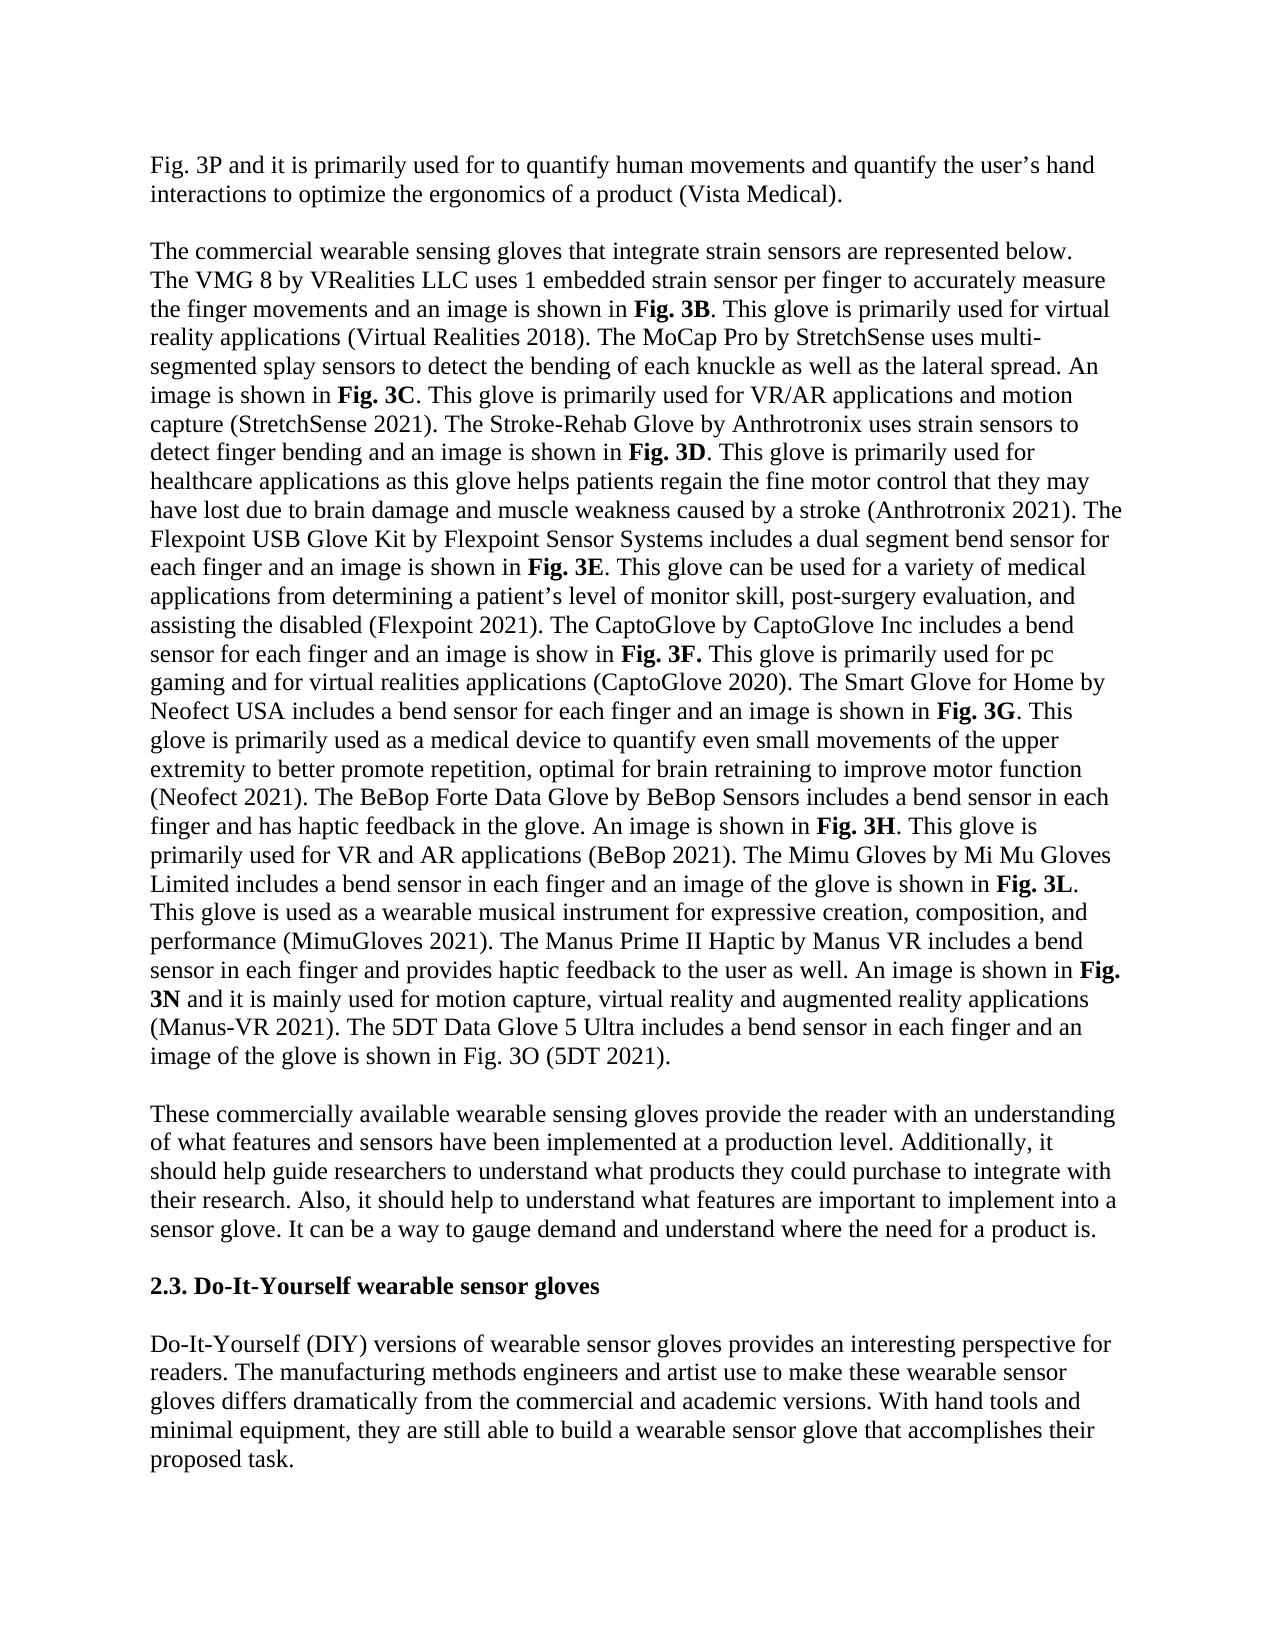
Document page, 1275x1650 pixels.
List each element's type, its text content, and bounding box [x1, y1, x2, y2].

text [150, 150, 1125, 207]
text 2.3. Do-It-Yourself wearable sensor gloves [150, 1271, 1125, 1300]
text The commercial wearable sensing gloves that integrate strain sensors are represented below. [150, 236, 1125, 265]
text The VMG 8 by VRealities LLC uses 1 embedded strain sensor per finger to accurately measure the finger movements and an image is shown in Fig. 3B. This glove is primarily used for virtual reality applications (Virtual Realities 2018). The MoCap Pro by StretchSense uses multi-segmented splay sensors to detect the bending of each knuckle as well as the lateral spread. An image is shown in Fig. 3C. This glove is primarily used for VR/AR applications and motion capture (StretchSense 2021). The Stroke-Rehab Glove by Anthrotronix uses strain sensors to detect finger bending and an image is shown in Fig. 3D. This glove is primarily used for healthcare applications as this glove helps patients regain the fine motor control that they may have lost due to brain damage and muscle weakness caused by a stroke (Anthrotronix 2021). The Flexpoint USB Glove Kit by Flexpoint Sensor Systems includes a dual segment bend sensor for each finger and an image is shown in Fig. 3E. This glove can be used for a variety of medical applications from determining a patient’s level of monitor skill, post-surgery evaluation, and assisting the disabled (Flexpoint 2021). The CaptoGlove by CaptoGlove Inc includes a bend sensor for each finger and an image is show in Fig. 3F. This glove is primarily used for pc gaming and for virtual realities applications (CaptoGlove 2020). The Smart Glove for Home by Neofect USA includes a bend sensor for each finger and an image is shown in Fig. 3G. This glove is primarily used as a medical device to quantify even small movements of the upper extremity to better promote repetition, optimal for brain retraining to improve motor function (Neofect 2021). The BeBop Forte Data Glove by BeBop Sensors includes a bend sensor in each finger and has haptic feedback in the glove. An image is shown in Fig. 3H. This glove is primarily used for VR and AR applications (BeBop 2021). The Mimu Gloves by Mi Mu Gloves Limited includes a bend sensor in each finger and an image of the glove is shown in Fig. 3L. This glove is used as a wearable musical instrument for expressive creation, composition, and performance (MimuGloves 2021). The Manus Prime II Haptic by Manus VR includes a bend sensor in each finger and provides haptic feedback to the user as well. An image is shown in Fig. 3N and it is mainly used for motion capture, virtual reality and augmented reality applications (Manus-VR 2021). The 5DT Data Glove 5 Ultra includes a bend sensor in each finger and an image of the glove is shown in Fig. 3O (5DT 2021). [150, 265, 1125, 1070]
text Do-It-Yourself (DIY) versions of wearable sensor gloves provides an interesting perspective for readers. The manufacturing methods engineers and artist use to make these wearable sensor gloves differs dramatically from the commercial and academic versions. With hand tools and minimal equipment, they are still able to build a wearable sensor glove that accomplishes their proposed task. [150, 1329, 1125, 1472]
text These commercially available wearable sensing gloves provide the reader with an understanding of what features and sensors have been implemented at a production level. Additionally, it should help guide researchers to understand what products they could purchase to integrate with their research. Also, it should help to understand what features are important to implement into a sensor glove. It can be a way to gauge demand and understand where the need for a product is. [150, 1099, 1125, 1242]
